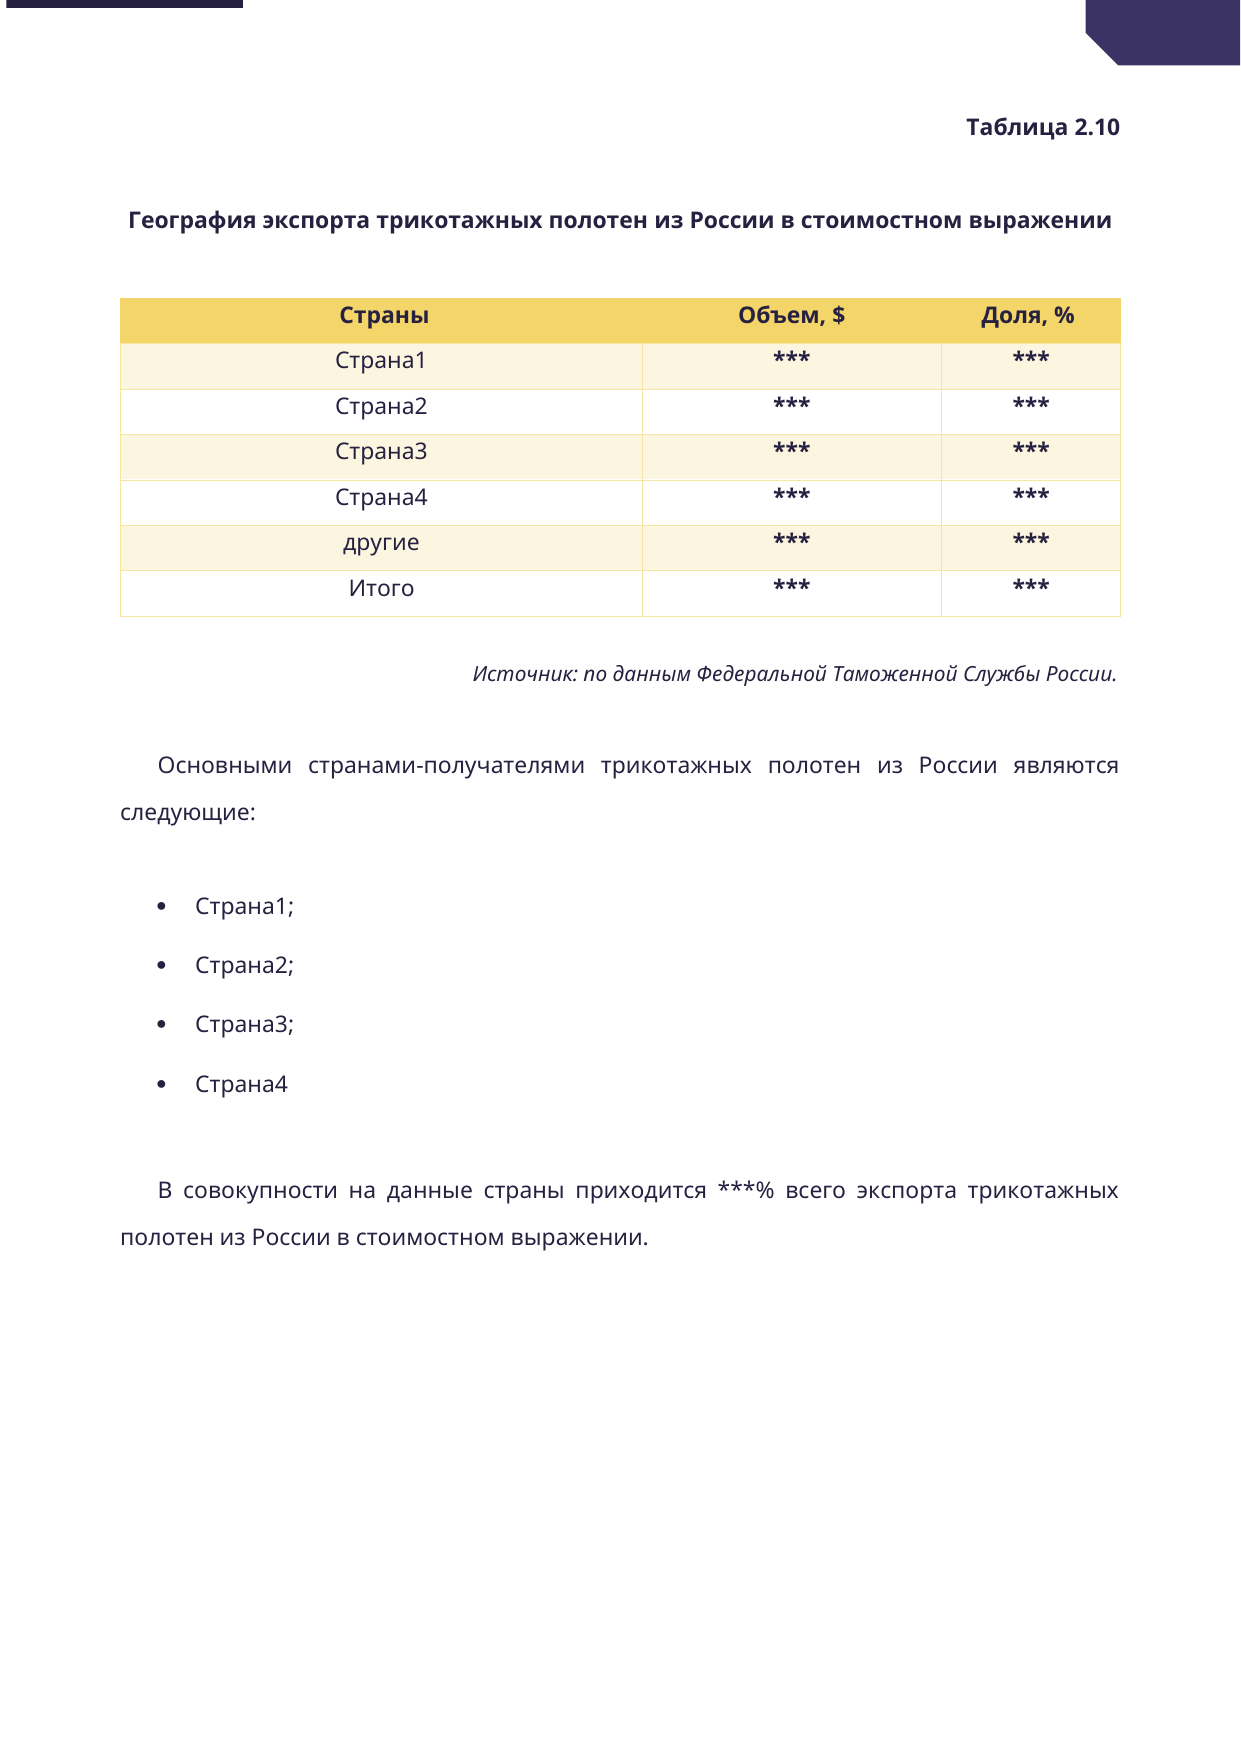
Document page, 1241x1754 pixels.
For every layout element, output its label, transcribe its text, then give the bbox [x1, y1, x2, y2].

table_header Доля, % [942, 299, 1120, 343]
table_cell *** [643, 390, 941, 434]
text Источник: по данным Федеральной Таможенной Службы России. [120, 659, 1120, 688]
table_cell *** [942, 390, 1120, 434]
list Страна4 [157, 1068, 1120, 1099]
list Страна3; [157, 1008, 1120, 1039]
text В совокупности на данные страны приходится ***% всего экспорта трикотажных полотен из России в стоимостном выражении. [120, 1174, 1120, 1252]
table_cell Страна1 [121, 344, 642, 389]
table_header Объем, $ [643, 299, 941, 343]
table_cell *** [643, 571, 941, 616]
table_cell *** [942, 435, 1120, 479]
table_cell *** [942, 571, 1120, 616]
table_cell *** [942, 526, 1120, 570]
text Основными странами-получателями трикотажных полотен из России являются следующие: [120, 749, 1120, 827]
table_cell *** [942, 481, 1120, 525]
table_cell *** [643, 435, 941, 479]
table_cell другие [121, 526, 642, 570]
list Страна2; [157, 949, 1120, 980]
table_cell Итого [121, 571, 642, 616]
text Таблица 2.10 [120, 110, 1120, 142]
table_cell Страна4 [121, 481, 642, 525]
table_cell *** [643, 526, 941, 570]
table_cell *** [942, 344, 1120, 389]
table_cell *** [643, 481, 941, 525]
table_cell Страна2 [121, 390, 642, 434]
table_header Страны [121, 299, 642, 343]
table_cell Страна3 [121, 435, 642, 479]
table_cell *** [643, 344, 941, 389]
list Страна1; [157, 889, 1120, 921]
text География экспорта трикотажных полотен из России в стоимостном выражении [120, 204, 1120, 235]
